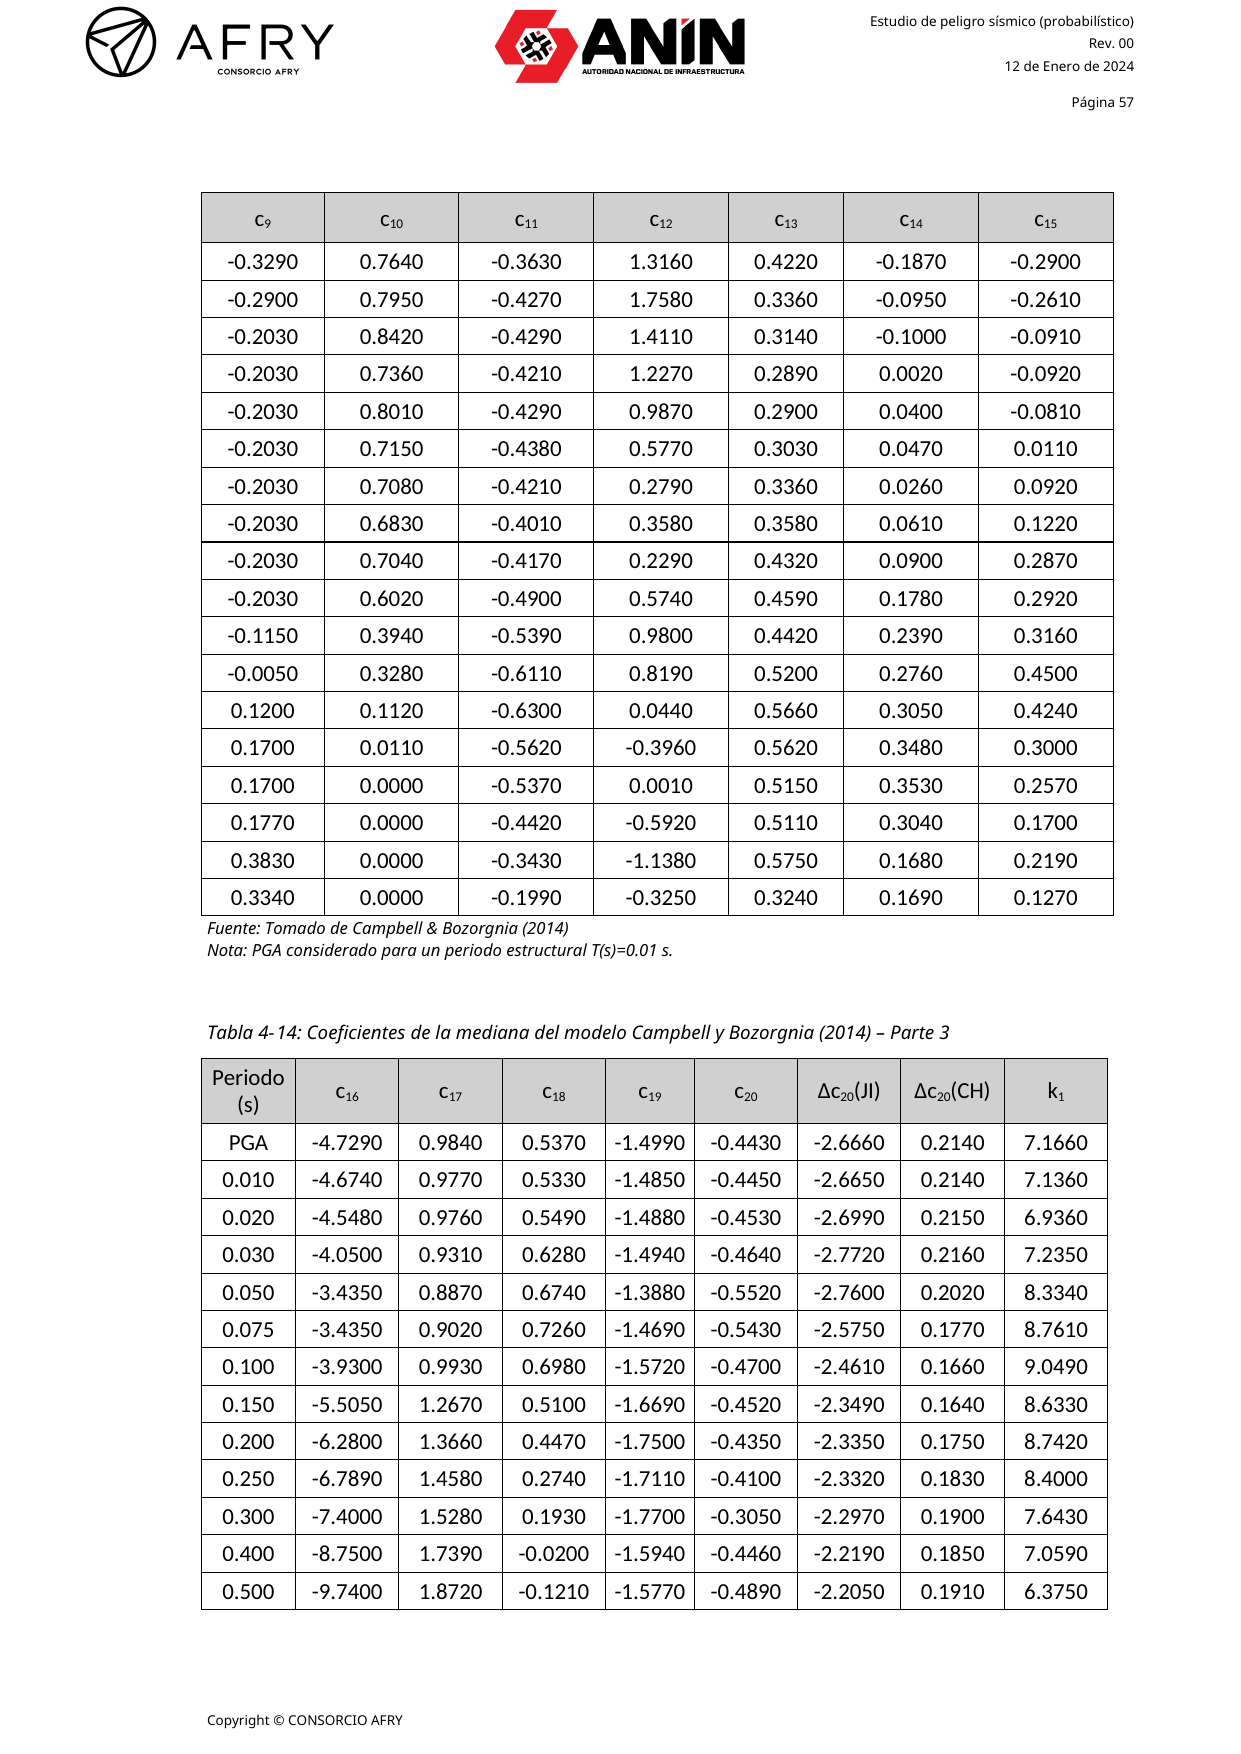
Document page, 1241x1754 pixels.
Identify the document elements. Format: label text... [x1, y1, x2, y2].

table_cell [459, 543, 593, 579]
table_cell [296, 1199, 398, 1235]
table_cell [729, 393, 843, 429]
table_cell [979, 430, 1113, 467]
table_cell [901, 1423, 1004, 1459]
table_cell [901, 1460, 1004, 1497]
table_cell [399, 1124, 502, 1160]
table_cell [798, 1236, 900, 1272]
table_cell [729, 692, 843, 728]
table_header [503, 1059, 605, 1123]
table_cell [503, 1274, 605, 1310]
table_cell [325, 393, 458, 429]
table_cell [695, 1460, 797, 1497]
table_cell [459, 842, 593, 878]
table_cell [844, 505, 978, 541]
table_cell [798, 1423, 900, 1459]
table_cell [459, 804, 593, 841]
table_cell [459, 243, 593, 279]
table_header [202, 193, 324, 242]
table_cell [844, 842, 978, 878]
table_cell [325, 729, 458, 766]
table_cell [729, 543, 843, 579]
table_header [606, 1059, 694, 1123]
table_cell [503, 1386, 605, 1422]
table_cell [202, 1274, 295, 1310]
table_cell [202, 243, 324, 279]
picture [76, 0, 343, 83]
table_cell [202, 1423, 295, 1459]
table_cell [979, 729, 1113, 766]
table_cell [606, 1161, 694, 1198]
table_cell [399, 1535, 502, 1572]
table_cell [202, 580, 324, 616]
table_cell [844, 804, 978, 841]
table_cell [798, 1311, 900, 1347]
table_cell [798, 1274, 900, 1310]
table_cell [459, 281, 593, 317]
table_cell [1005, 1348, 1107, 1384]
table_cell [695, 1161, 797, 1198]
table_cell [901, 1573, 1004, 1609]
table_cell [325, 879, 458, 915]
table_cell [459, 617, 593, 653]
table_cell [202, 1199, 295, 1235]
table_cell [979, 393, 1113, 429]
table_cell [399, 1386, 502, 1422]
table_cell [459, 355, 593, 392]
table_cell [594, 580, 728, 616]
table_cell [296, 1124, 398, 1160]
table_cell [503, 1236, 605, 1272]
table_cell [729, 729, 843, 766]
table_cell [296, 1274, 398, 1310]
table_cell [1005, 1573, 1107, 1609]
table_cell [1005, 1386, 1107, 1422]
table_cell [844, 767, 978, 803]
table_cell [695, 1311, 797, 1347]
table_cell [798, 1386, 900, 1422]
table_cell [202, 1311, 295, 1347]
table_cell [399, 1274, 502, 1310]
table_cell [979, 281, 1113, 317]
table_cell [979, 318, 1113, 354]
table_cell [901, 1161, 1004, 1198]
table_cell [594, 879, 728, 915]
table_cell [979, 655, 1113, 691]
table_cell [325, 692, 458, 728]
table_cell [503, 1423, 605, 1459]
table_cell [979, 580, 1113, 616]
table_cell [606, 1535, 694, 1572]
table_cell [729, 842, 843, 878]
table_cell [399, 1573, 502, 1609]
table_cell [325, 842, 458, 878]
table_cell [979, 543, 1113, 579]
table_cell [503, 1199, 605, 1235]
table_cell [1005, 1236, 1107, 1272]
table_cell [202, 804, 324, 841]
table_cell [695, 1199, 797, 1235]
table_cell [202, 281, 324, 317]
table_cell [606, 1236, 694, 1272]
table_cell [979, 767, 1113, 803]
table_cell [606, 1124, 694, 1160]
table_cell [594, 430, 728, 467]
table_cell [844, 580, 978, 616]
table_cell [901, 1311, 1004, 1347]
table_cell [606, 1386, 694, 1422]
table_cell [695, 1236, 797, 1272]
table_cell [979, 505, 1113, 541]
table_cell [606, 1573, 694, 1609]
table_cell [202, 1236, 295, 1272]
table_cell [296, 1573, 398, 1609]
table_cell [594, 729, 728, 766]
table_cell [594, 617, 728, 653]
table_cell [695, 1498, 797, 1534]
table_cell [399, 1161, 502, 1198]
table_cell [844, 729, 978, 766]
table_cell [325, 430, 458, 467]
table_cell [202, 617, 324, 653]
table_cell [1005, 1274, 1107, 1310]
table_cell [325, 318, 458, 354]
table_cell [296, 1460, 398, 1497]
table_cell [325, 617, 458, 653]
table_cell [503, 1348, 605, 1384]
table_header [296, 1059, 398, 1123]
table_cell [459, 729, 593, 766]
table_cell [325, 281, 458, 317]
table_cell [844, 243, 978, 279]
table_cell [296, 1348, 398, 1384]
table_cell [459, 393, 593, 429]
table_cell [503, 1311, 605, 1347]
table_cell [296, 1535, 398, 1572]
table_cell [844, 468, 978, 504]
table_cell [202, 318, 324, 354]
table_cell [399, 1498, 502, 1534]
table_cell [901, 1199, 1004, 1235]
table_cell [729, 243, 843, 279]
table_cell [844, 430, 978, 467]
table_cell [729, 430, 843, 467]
text Nota: PGA considerado para un periodo estructural T(s)=0.01 s. [207, 939, 1033, 962]
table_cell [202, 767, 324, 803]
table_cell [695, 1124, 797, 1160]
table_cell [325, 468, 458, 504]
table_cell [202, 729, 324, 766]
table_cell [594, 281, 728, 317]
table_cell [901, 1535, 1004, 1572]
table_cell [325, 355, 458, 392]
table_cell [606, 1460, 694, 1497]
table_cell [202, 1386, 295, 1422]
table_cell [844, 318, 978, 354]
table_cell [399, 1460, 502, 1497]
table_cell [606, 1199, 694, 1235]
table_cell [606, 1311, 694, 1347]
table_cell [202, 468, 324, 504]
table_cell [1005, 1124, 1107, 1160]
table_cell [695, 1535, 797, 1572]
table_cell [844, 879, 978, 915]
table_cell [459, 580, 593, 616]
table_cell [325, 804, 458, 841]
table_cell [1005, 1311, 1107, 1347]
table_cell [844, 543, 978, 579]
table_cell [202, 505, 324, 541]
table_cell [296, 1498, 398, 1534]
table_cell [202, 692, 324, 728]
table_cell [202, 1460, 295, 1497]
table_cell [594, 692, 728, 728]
picture [493, 7, 747, 85]
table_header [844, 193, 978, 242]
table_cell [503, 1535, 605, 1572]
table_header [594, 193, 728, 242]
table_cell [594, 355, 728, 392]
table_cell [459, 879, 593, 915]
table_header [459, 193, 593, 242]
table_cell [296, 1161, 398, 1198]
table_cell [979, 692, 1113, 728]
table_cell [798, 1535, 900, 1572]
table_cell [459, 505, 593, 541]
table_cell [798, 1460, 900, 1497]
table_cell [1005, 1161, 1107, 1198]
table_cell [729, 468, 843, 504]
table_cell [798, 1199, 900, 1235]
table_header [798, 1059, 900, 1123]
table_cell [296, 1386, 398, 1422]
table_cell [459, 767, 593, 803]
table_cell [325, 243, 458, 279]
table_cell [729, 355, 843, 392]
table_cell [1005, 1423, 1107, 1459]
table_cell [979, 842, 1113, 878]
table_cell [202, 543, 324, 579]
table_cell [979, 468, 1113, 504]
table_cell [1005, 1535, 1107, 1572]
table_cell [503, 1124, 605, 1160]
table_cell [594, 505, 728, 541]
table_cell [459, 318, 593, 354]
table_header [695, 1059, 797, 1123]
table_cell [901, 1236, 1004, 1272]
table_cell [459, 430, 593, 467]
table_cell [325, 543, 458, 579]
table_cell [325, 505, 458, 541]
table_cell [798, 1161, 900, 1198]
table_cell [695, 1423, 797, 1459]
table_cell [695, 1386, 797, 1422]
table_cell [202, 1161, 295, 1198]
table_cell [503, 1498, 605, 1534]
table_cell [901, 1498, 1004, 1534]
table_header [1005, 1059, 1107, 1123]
text Fuente: Tomado de Campbell & Bozorgnia (2014) [207, 916, 1033, 939]
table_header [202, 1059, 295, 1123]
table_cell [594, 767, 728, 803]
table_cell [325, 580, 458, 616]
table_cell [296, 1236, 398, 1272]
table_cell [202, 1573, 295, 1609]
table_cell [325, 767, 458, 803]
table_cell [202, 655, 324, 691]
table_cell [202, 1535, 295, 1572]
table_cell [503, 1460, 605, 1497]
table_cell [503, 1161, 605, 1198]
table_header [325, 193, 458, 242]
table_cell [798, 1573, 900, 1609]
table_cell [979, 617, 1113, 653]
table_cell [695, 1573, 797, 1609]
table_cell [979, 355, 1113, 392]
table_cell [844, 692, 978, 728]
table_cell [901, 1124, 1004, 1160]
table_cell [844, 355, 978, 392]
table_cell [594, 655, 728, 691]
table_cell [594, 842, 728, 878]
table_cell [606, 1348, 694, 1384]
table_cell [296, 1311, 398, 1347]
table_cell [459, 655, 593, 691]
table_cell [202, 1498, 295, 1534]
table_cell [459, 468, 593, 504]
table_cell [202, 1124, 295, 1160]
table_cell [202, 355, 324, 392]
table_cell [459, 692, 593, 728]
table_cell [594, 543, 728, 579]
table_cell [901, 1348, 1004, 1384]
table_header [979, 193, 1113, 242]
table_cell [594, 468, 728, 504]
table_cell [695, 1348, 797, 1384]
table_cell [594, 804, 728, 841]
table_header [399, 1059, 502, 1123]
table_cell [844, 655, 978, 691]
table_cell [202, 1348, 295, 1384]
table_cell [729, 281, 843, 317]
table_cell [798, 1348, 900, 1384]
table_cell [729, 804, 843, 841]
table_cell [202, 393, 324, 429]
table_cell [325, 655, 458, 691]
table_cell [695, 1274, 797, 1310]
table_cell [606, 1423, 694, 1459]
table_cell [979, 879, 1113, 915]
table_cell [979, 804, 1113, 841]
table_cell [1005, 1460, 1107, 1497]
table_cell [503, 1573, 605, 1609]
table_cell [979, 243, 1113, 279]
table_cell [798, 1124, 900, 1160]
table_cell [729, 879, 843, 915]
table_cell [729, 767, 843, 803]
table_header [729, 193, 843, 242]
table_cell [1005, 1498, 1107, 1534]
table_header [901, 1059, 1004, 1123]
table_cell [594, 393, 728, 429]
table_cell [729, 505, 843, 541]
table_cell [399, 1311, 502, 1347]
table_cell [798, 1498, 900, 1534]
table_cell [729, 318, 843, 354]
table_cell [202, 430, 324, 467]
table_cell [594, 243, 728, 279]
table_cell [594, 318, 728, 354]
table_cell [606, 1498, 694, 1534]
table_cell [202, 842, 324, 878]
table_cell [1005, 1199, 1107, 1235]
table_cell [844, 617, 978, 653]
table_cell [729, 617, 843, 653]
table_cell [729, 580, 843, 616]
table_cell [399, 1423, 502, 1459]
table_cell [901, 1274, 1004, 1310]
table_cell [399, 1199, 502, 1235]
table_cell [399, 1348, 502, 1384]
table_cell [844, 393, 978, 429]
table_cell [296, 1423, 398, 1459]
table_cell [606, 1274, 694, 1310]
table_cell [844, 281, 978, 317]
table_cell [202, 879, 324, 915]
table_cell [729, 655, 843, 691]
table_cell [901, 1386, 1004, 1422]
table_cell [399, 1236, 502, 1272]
